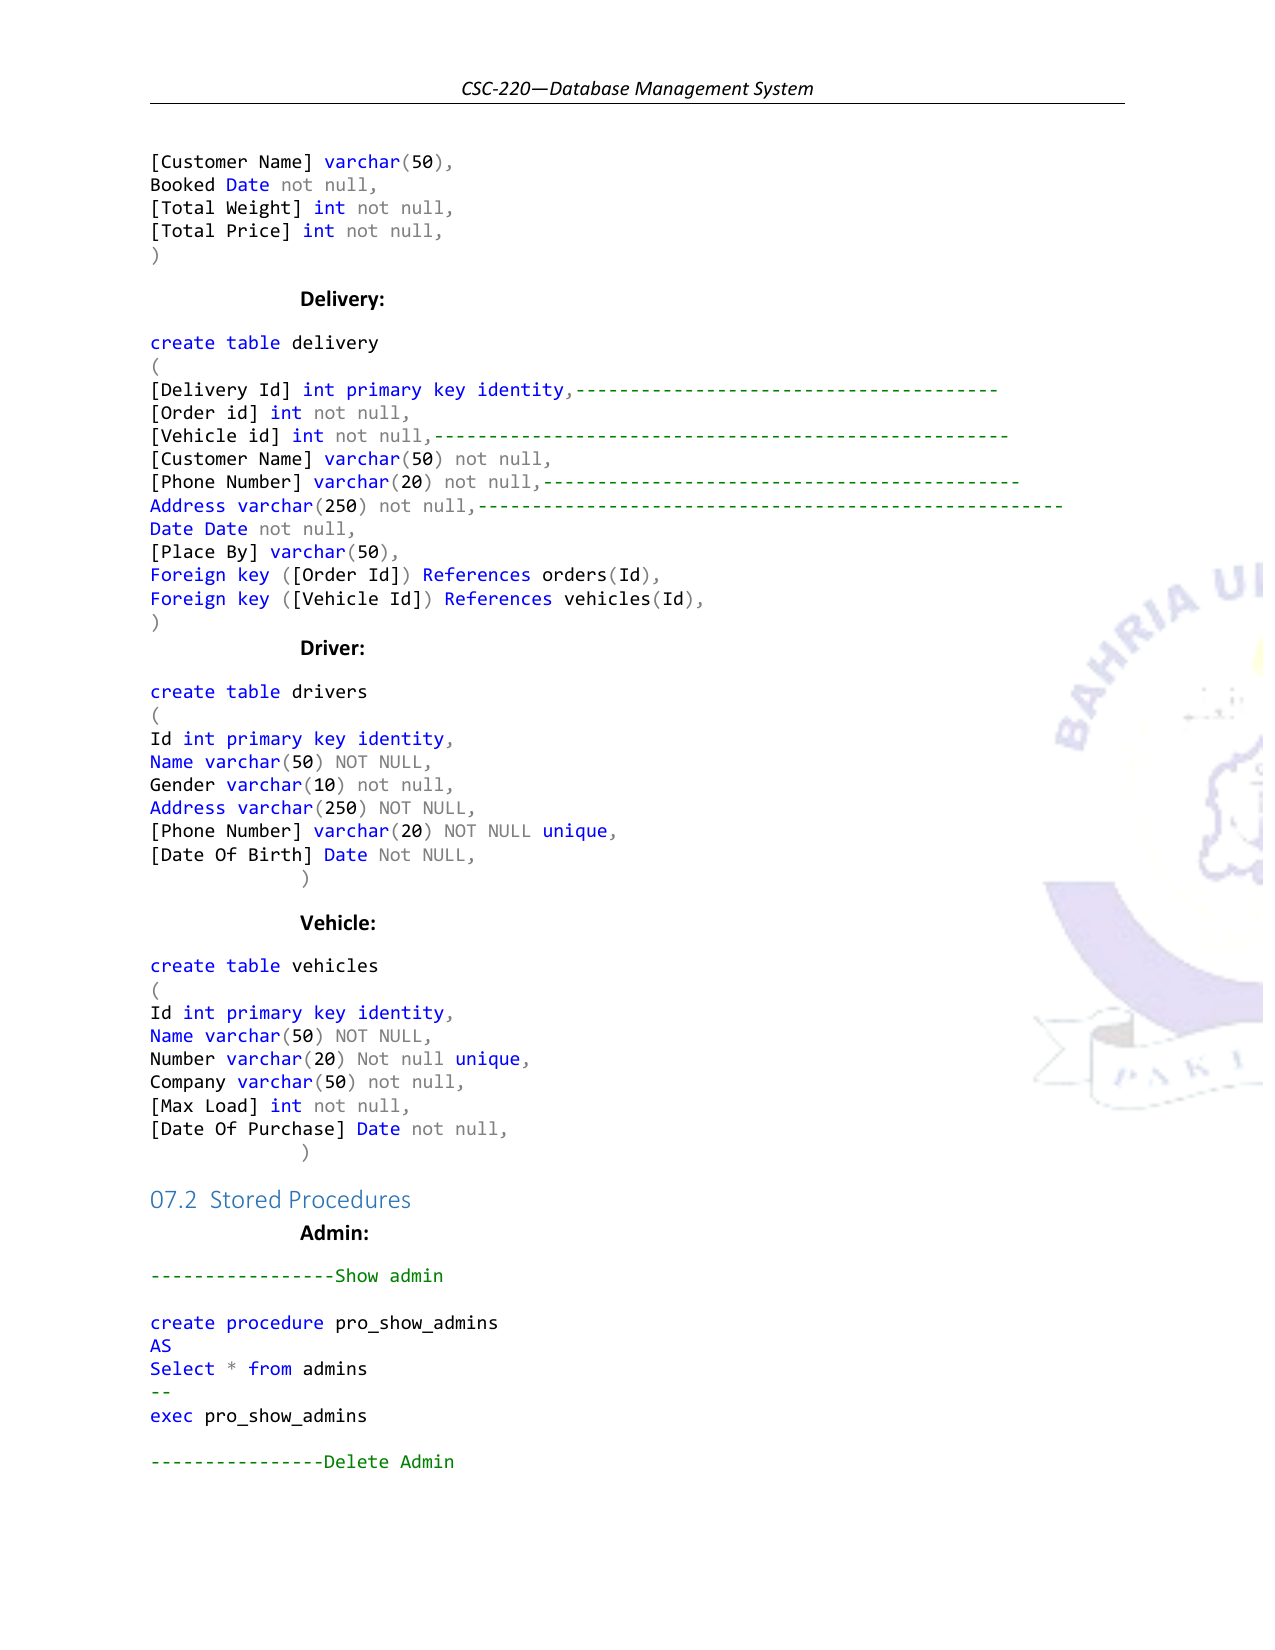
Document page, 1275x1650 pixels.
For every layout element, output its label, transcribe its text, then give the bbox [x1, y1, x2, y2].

text Name varchar(50) NOT NULL, [150, 1024, 1125, 1048]
subtitle Stored Procedures [150, 1182, 1125, 1215]
text Gender varchar(10) not null, [150, 773, 1125, 796]
text Admin: [225, 1218, 1125, 1246]
text create procedure pro_show_admins [150, 1311, 1125, 1334]
text create table delivery [150, 331, 1125, 355]
text ) [150, 243, 1125, 266]
text [Place By] varchar(50), [150, 541, 1125, 564]
text create table vehicles [150, 955, 1125, 978]
text Id int primary key identity, [150, 727, 1125, 750]
text Booked Date not null, [150, 173, 1125, 196]
text Number varchar(20) Not null unique, [150, 1048, 1125, 1071]
text AS [150, 1334, 1125, 1358]
text Id int primary key identity, [150, 1001, 1125, 1024]
text Vehicle: [225, 908, 1125, 936]
text [Phone Number] varchar(20) NOT NULL unique, [150, 820, 1125, 843]
text exec pro_show_admins [150, 1404, 1125, 1427]
text [Order id] int not null, [150, 401, 1125, 424]
text [Customer Name] varchar(50) not null, [150, 448, 1125, 471]
text [Total Price] int not null, [150, 220, 1125, 243]
text -- [150, 1381, 1125, 1404]
text ( [150, 703, 1125, 727]
text Date Date not null, [150, 517, 1125, 541]
text [Customer Name] varchar(50), [150, 150, 1125, 173]
text -----------------Show admin [150, 1265, 1125, 1288]
text Name varchar(50) NOT NULL, [150, 750, 1125, 773]
text Foreign key ([Vehicle Id]) References vehicles(Id), [150, 587, 1125, 610]
text ( [150, 355, 1125, 378]
text [Date Of Birth] Date Not NULL, [150, 843, 1125, 866]
text [Delivery Id] int primary key identity,--------------------------------------- [150, 378, 1125, 401]
text Delivery: [225, 284, 1125, 313]
text Foreign key ([Order Id]) References orders(Id), [150, 564, 1125, 587]
text [Vehicle id] int not null,----------------------------------------------------- [150, 424, 1125, 448]
text [Max Load] int not null, [150, 1094, 1125, 1117]
text ) [225, 866, 1125, 889]
text [Phone Number] varchar(20) not null,-------------------------------------------- [150, 471, 1125, 494]
text Driver: [225, 633, 1125, 661]
text Company varchar(50) not null, [150, 1071, 1125, 1094]
text ) [225, 1141, 1125, 1164]
text Address varchar(250) not null,------------------------------------------------------ [150, 494, 1125, 517]
text create table drivers [150, 680, 1125, 703]
text Select * from admins [150, 1358, 1125, 1381]
text ( [150, 978, 1125, 1001]
text Address varchar(250) NOT NULL, [150, 796, 1125, 820]
text ) [150, 610, 1125, 633]
text [Total Weight] int not null, [150, 196, 1125, 220]
text [Date Of Purchase] Date not null, [150, 1117, 1125, 1141]
text ----------------Delete Admin [150, 1451, 1125, 1474]
